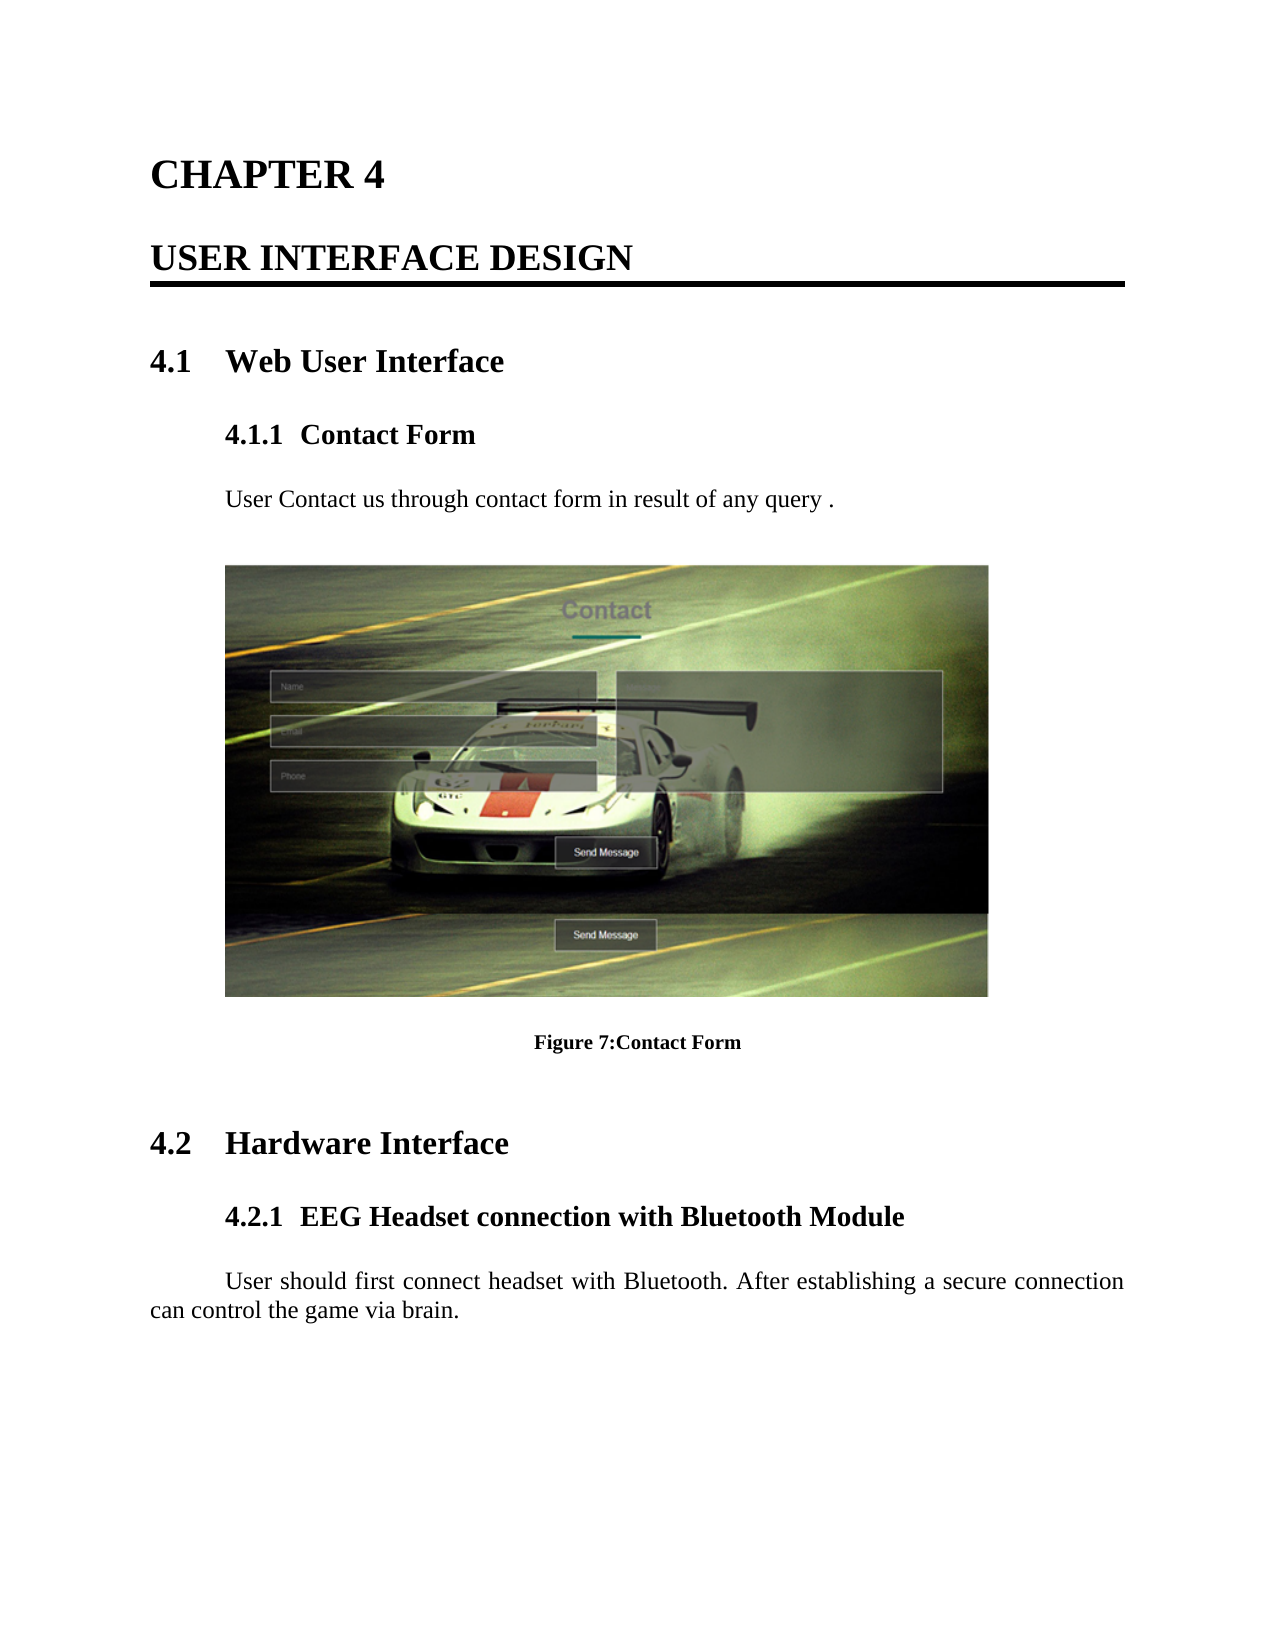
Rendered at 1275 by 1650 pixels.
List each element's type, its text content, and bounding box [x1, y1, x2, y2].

text User Contact us through contact form in result of any query . [225, 484, 1125, 513]
picture [225, 546, 1007, 997]
subtitle EEG Headset connection with Bluetooth Module [225, 1199, 1125, 1232]
subtitle Hardware Interface [150, 1123, 1125, 1161]
text User should first connect headset with Bluetooth. After establishing a secure connection can control the game via brain. [150, 1266, 1125, 1323]
subtitle Contact Form [225, 417, 1125, 450]
subtitle Web User Interface [150, 341, 1125, 379]
subtitle USER INTERFACE DESIGN [150, 236, 1125, 281]
text Figure 7:Contact Form [150, 1030, 1125, 1054]
subtitle CHAPTER 4 [150, 150, 1125, 198]
